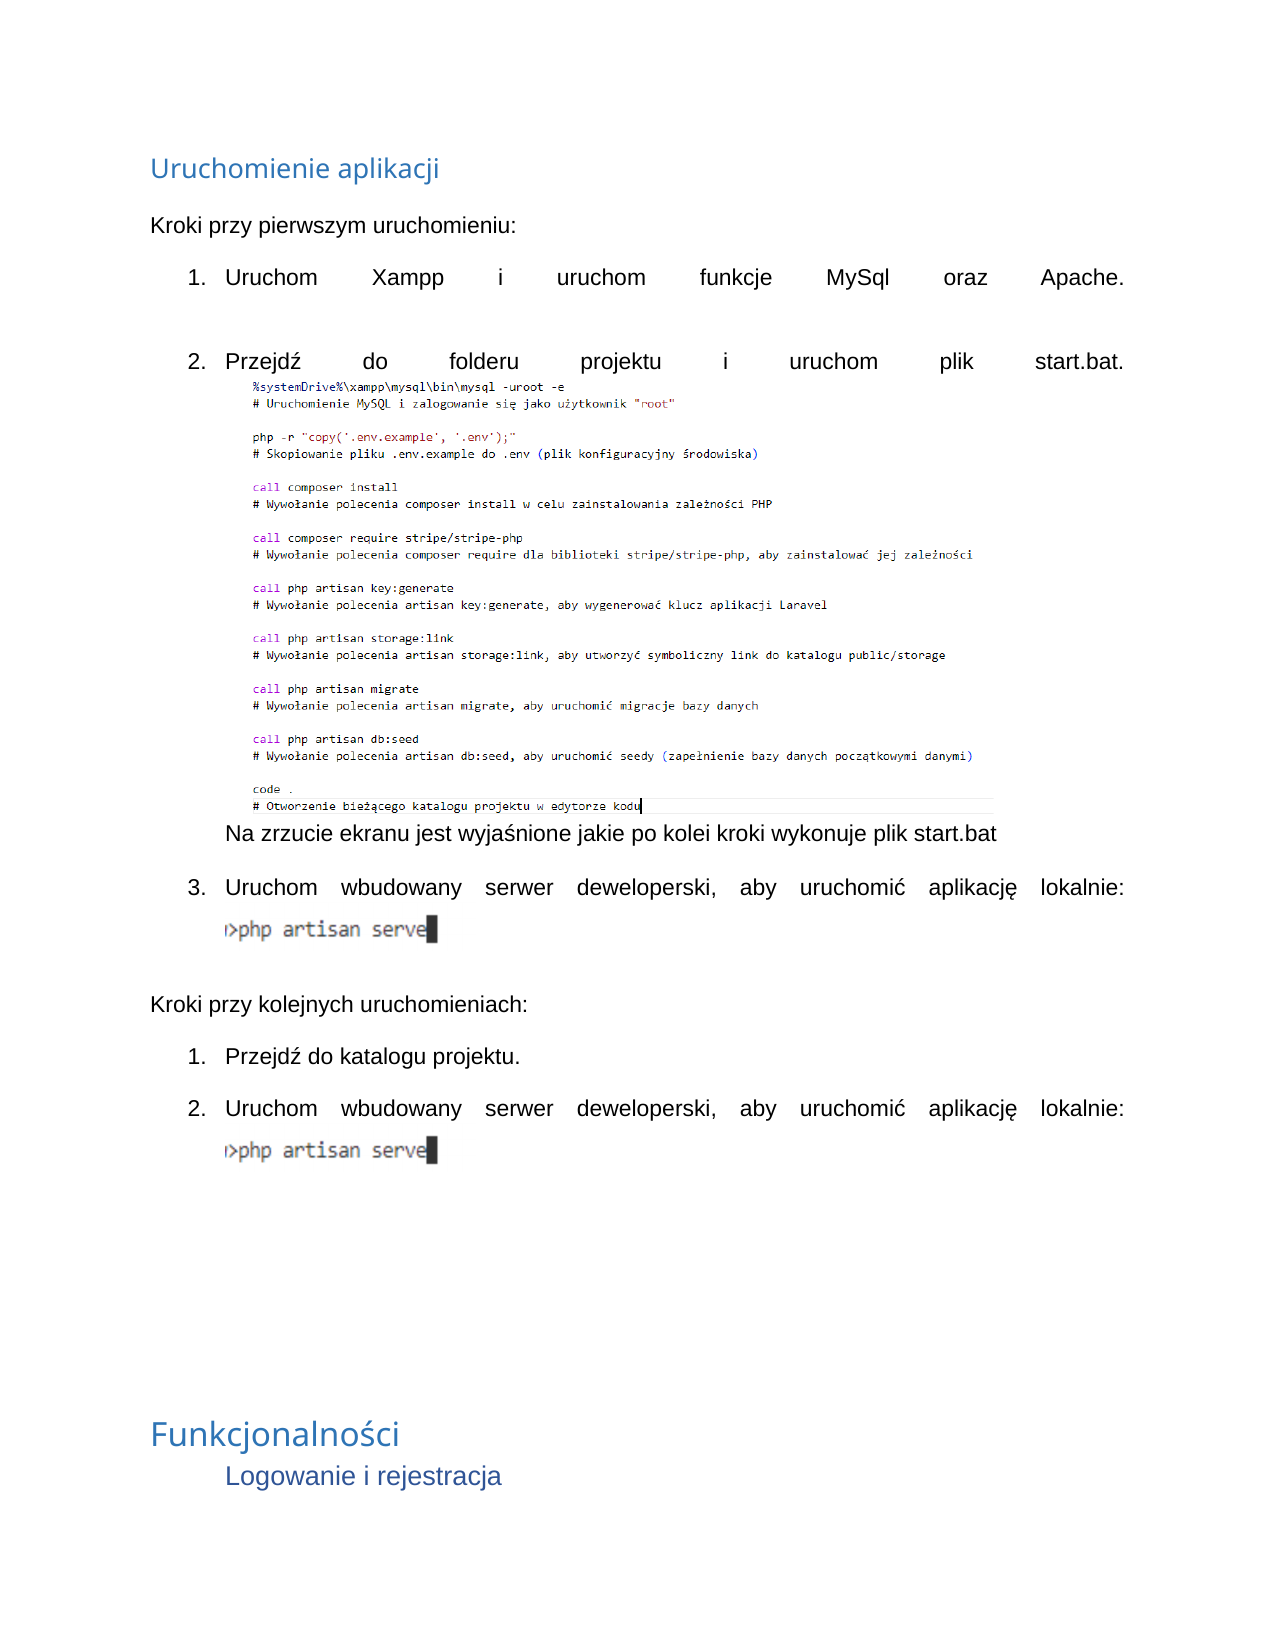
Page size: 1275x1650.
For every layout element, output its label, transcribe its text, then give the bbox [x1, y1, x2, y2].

text Kroki przy kolejnych uruchomieniach: [150, 991, 1125, 1017]
subtitle Funkcjonalności [150, 1411, 1125, 1456]
list Uruchom Xampp i uruchom funkcje MySql oraz Apache. [187, 264, 1125, 320]
list Przejdź do katalogu projektu. [187, 1042, 1125, 1069]
list Przejdź do folderu projektu i uruchom plik start.bat. Na zrzucie ekranu jest wyjaśnione jakie po kolei kroki wykonuje plik start.bat [187, 348, 1125, 847]
text Logowanie i rejestracja [150, 1460, 1125, 1491]
list Uruchom wbudowany serwer deweloperski, aby uruchomić aplikację lokalnie: [187, 1094, 1125, 1184]
subtitle Uruchomienie aplikacji [150, 150, 1125, 187]
list Uruchom wbudowany serwer deweloperski, aby uruchomić aplikację lokalnie: [187, 874, 1125, 963]
text Kroki przy pierwszym uruchomieniu: [150, 212, 1125, 239]
